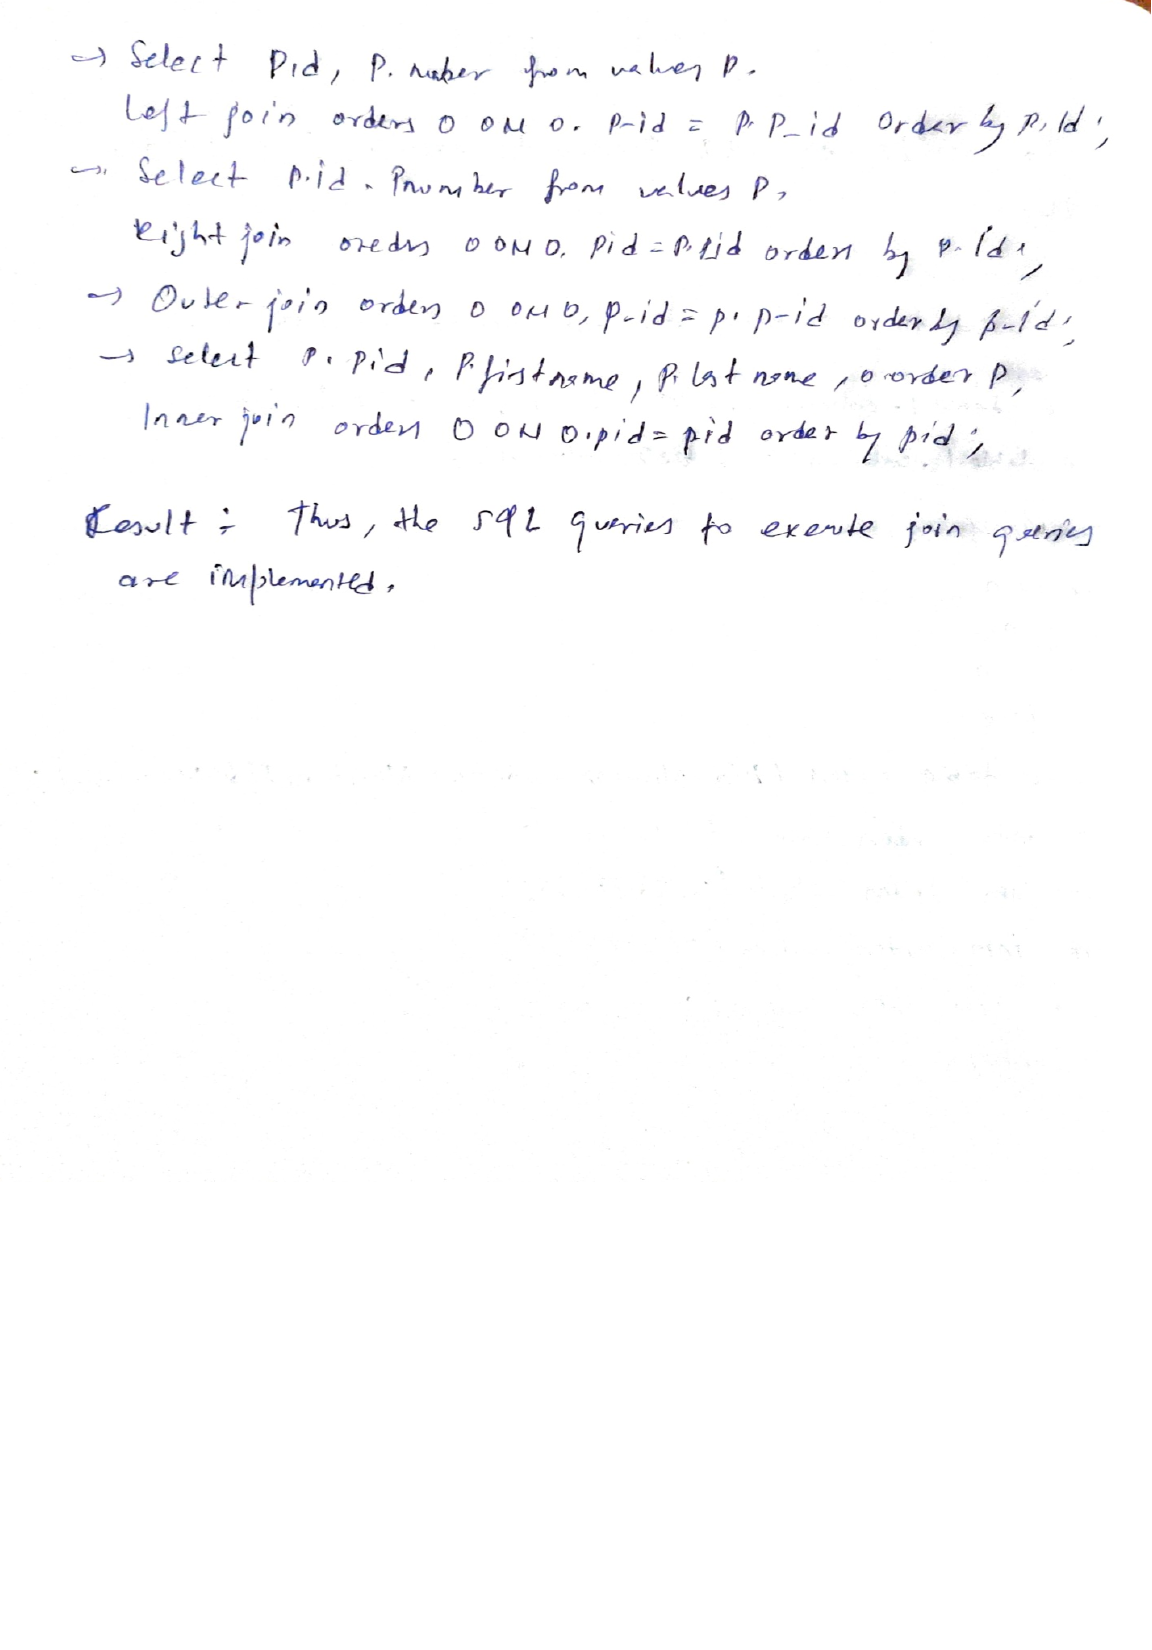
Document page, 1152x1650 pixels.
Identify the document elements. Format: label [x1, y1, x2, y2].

picture [0, 0, 1151, 1182]
